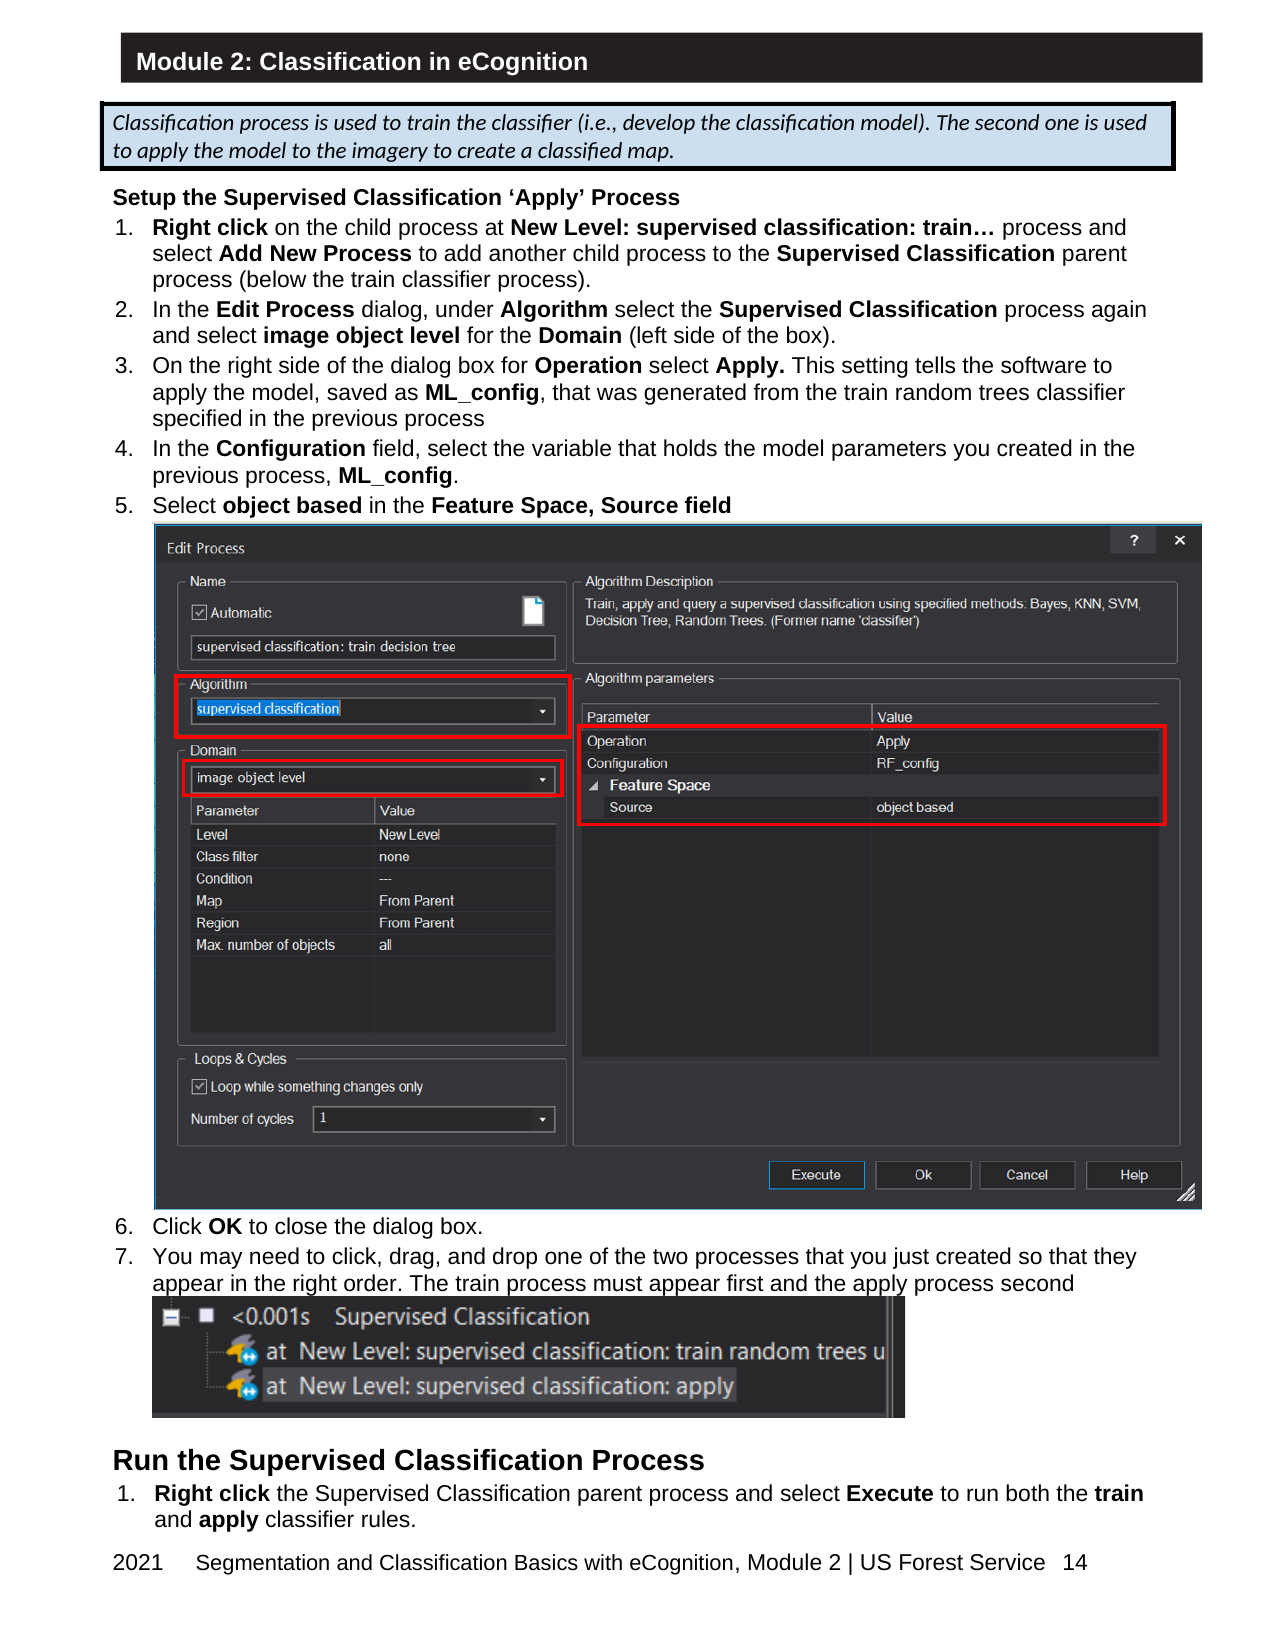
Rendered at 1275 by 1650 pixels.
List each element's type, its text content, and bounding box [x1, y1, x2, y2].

subtitle Setup the Supervised Classification ‘Apply’ Process [112, 183, 1162, 210]
picture [152, 521, 1203, 1210]
subtitle Run the Supervised Classification Process [112, 1443, 1162, 1476]
picture [157, 527, 1203, 1210]
list On the right side of the dialog box for Operation select Apply. This setting tells the software to apply the model, saved as ML_config, that was generated from the train random trees classifier specified in the previous process [114, 352, 1162, 432]
list Select object based in the Feature Space, Source field [114, 492, 1162, 518]
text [104, 106, 1171, 166]
picture [152, 1296, 906, 1418]
list In the Configuration field, select the variable that holds the model parameters you created in the previous process, ML_config. [114, 435, 1162, 488]
list Right click the Supervised Classification parent process and select Execute to run both the train and apply classifier rules. [117, 1480, 1162, 1533]
list In the Edit Process dialog, under Algorithm select the Supervised Classification process again and select image object level for the Domain (left side of the box). [114, 296, 1162, 349]
list Right click on the child process at New Level: supervised classification: train… process and select Add New Process to add another child process to the Supervised Classification parent process (below the train classifier process). [114, 213, 1162, 292]
list Click OK to close the dialog box. [114, 1213, 1162, 1240]
